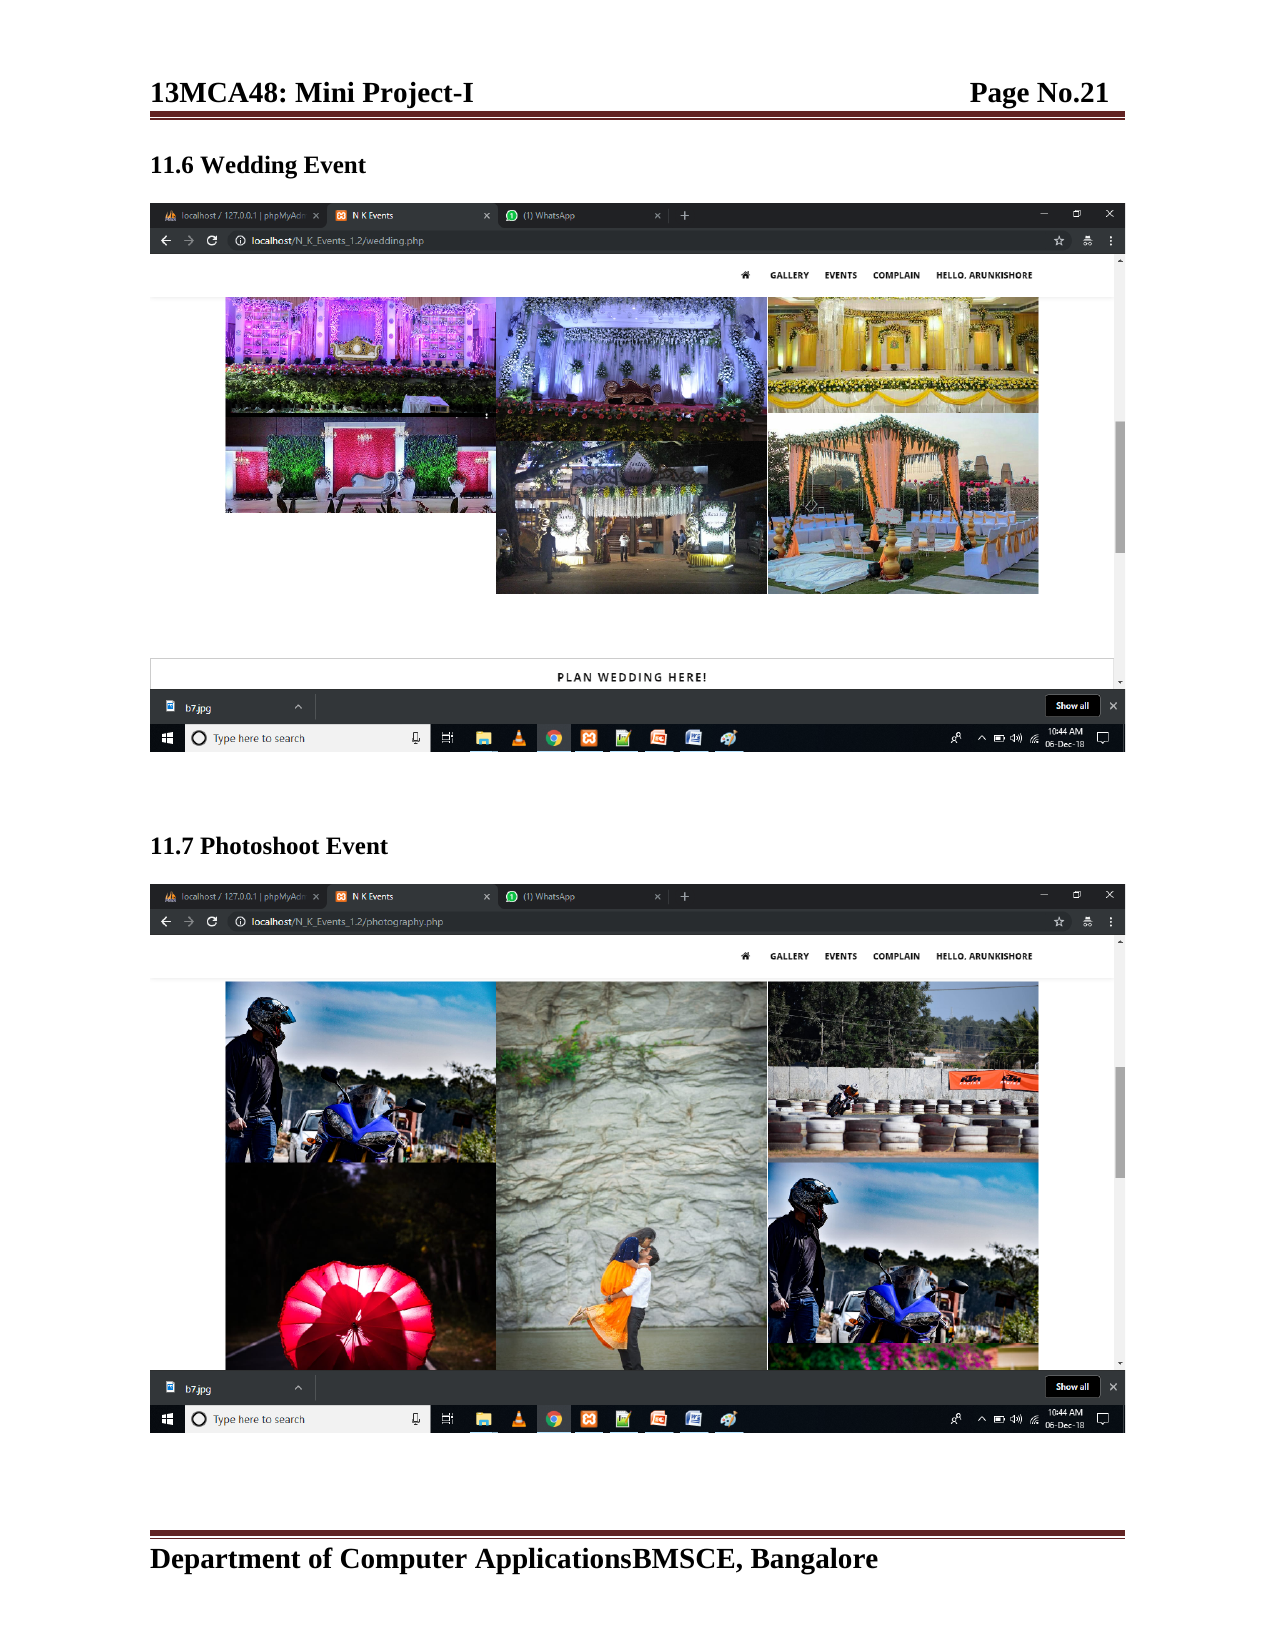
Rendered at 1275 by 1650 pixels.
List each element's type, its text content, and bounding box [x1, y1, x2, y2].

text 11.7 Photoshoot Event [150, 831, 1125, 859]
text 11.6 Wedding Event [150, 150, 1125, 179]
picture [150, 884, 1125, 1433]
picture [150, 203, 1125, 752]
